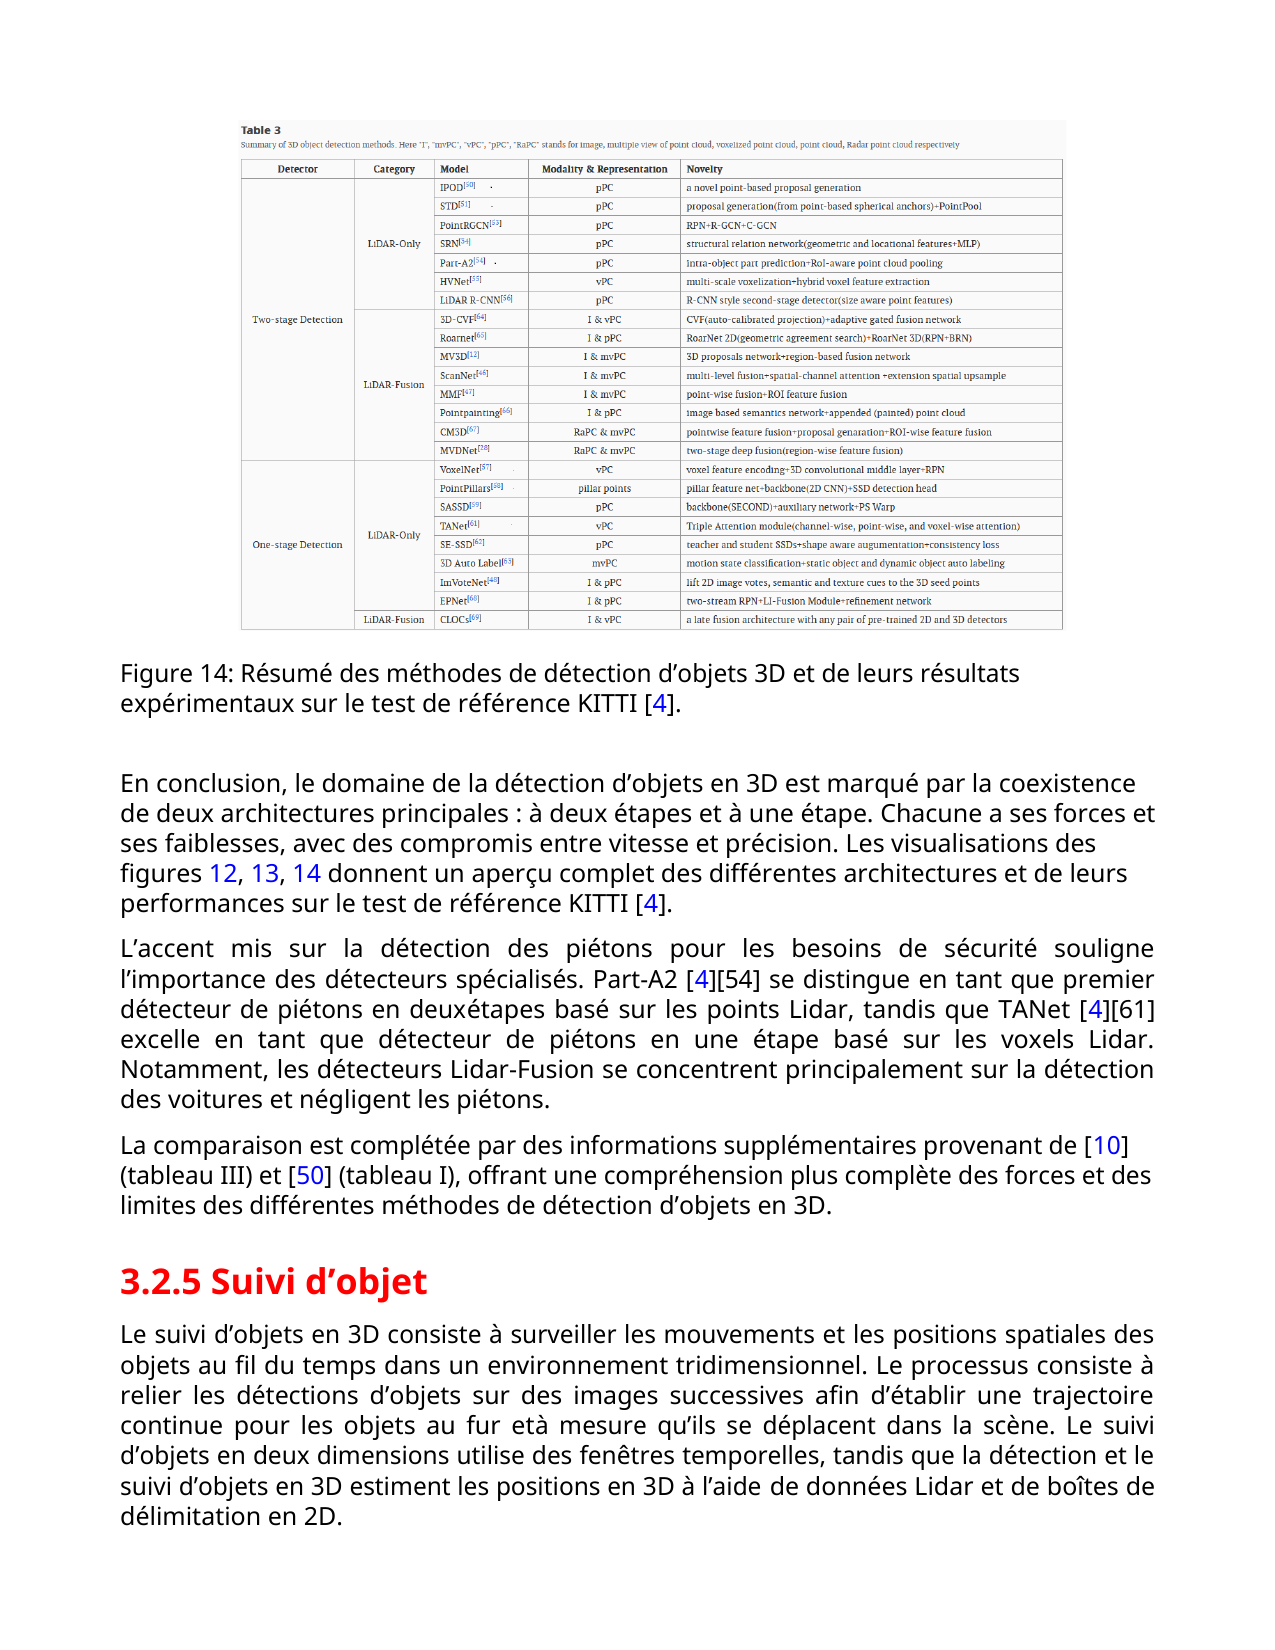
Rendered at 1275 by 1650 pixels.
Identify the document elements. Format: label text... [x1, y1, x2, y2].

text La comparaison est complétée par des informations supplémentaires provenant de [10] (tableau III) et [50] (tableau I), offrant une compréhension plus complète des forces et des limites des différentes méthodes de détection d’objets en 3D. [120, 1130, 1160, 1221]
text Le suivi d’objets en 3D consiste à surveiller les mouvements et les positions spatiales des objets au fil du temps dans un environnement tridimensionnel. Le processus consiste à relier les détections d’objets sur des images successives afin d’établir une trajectoire continue pour les objets au fur età mesure qu’ils se déplacent dans la scène. Le suivi d’objets en deux dimensions utilise des fenêtres temporelles, tandis que la détection et le suivi d’objets en 3D estiment les positions en 3D à l’aide de données Lidar et de boîtes de délimitation en 2D. [120, 1320, 1156, 1531]
text 3.2.5 Suivi d’objet [120, 1253, 1160, 1304]
text En conclusion, le domaine de la détection d’objets en 3D est marqué par la coexistence de deux architectures principales : à deux étapes et à une étape. Chacune a ses forces et ses faiblesses, avec des compromis entre vitesse et précision. Les visualisations des figures 12, 13, 14 donnent un aperçu complet des différentes architectures et de leurs performances sur le test de référence KITTI [4]. [120, 769, 1160, 919]
picture [238, 120, 1067, 631]
text Figure 14: Résumé des méthodes de détection d’objets 3D et de leurs résultats expérimentaux sur le test de référence KITTI [4]. [120, 658, 1160, 718]
text L’accent mis sur la détection des piétons pour les besoins de sécurité souligne l’importance des détecteurs spécialisés. Part-A2 [4][54] se distingue en tant que premier détecteur de piétons en deuxétapes basé sur les points Lidar, tandis que TANet [4][61] excelle en tant que détecteur de piétons en une étape basé sur les voxels Lidar. Notamment, les détecteurs Lidar-Fusion se concentrent principalement sur la détection des voitures et négligent les piétons. [120, 934, 1156, 1115]
